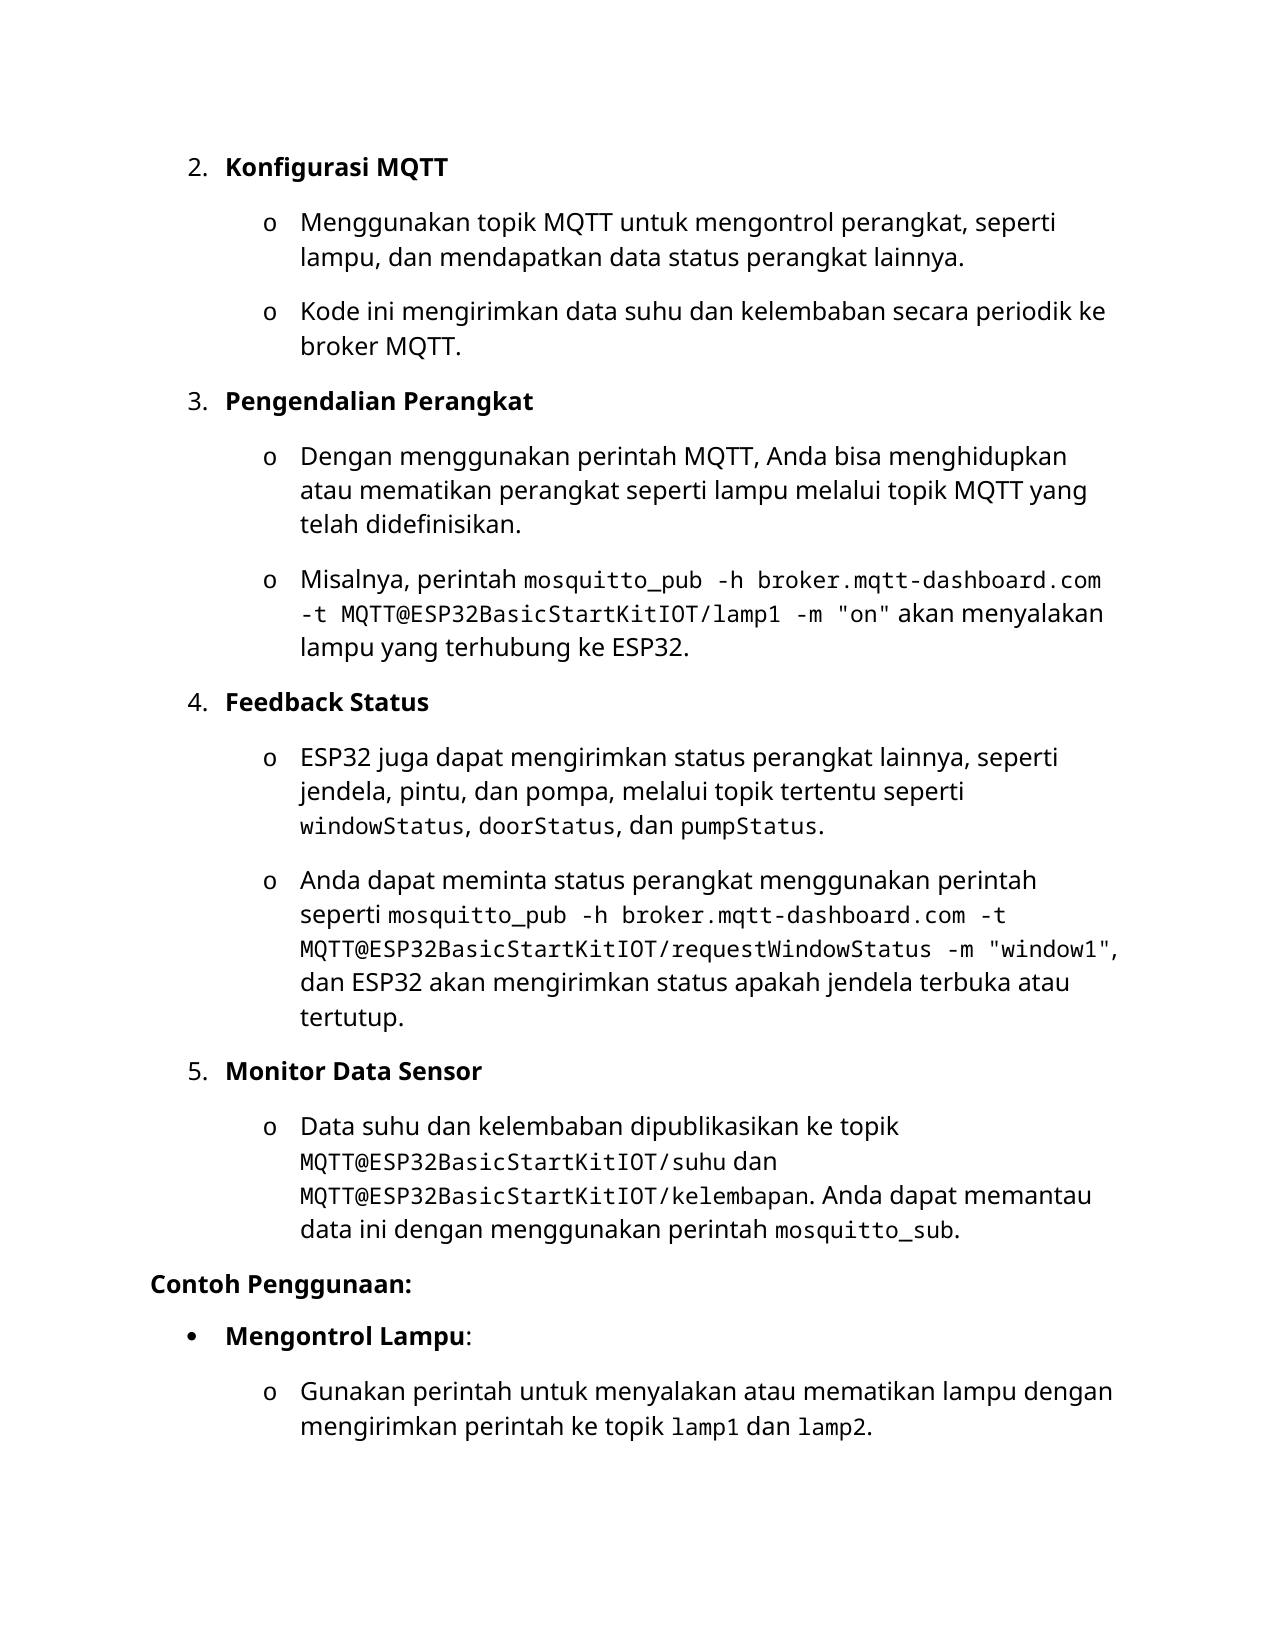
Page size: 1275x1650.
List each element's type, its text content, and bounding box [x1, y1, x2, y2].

list Anda dapat meminta status perangkat menggunakan perintah seperti mosquitto_pub -h broker.mqtt-dashboard.com -t MQTT@ESP32BasicStartKitIOT/requestWindowStatus -m "window1", dan ESP32 akan mengirimkan status apakah jendela terbuka atau tertutup. [262, 863, 1125, 1033]
list Misalnya, perintah mosquitto_pub -h broker.mqtt-dashboard.com -t MQTT@ESP32BasicStartKitIOT/lamp1 -m "on" akan menyalakan lampu yang terhubung ke ESP32. [262, 561, 1125, 664]
list Data suhu dan kelembaban dipublikasikan ke topik MQTT@ESP32BasicStartKitIOT/suhu dan MQTT@ESP32BasicStartKitIOT/kelembapan. Anda dapat memantau data ini dengan menggunakan perintah mosquitto_sub. [262, 1109, 1125, 1245]
list Mengontrol Lampu: [187, 1319, 1125, 1353]
list ESP32 juga dapat mengirimkan status perangkat lainnya, seperti jendela, pintu, dan pompa, melalui topik tertentu seperti windowStatus, doorStatus, dan pumpStatus. [262, 739, 1125, 842]
list Monitor Data Sensor [187, 1054, 1125, 1088]
list Gunakan perintah untuk menyalakan atau mematikan lampu dengan mengirimkan perintah ke topik lamp1 dan lamp2. [262, 1374, 1125, 1442]
list Pengendalian Perangkat [187, 383, 1125, 417]
list Dengan menggunakan perintah MQTT, Anda bisa menghidupkan atau mematikan perangkat seperti lampu melalui topik MQTT yang telah didefinisikan. [262, 438, 1125, 541]
list Menggunakan topik MQTT untuk mengontrol perangkat, seperti lampu, dan mendapatkan data status perangkat lainnya. [262, 205, 1125, 273]
text Contoh Penggunaan: [150, 1266, 1125, 1300]
list Kode ini mengirimkan data suhu dan kelembaban secara periodik ke broker MQTT. [262, 294, 1125, 362]
list Feedback Status [187, 684, 1125, 719]
list Konfigurasi MQTT [187, 150, 1125, 184]
